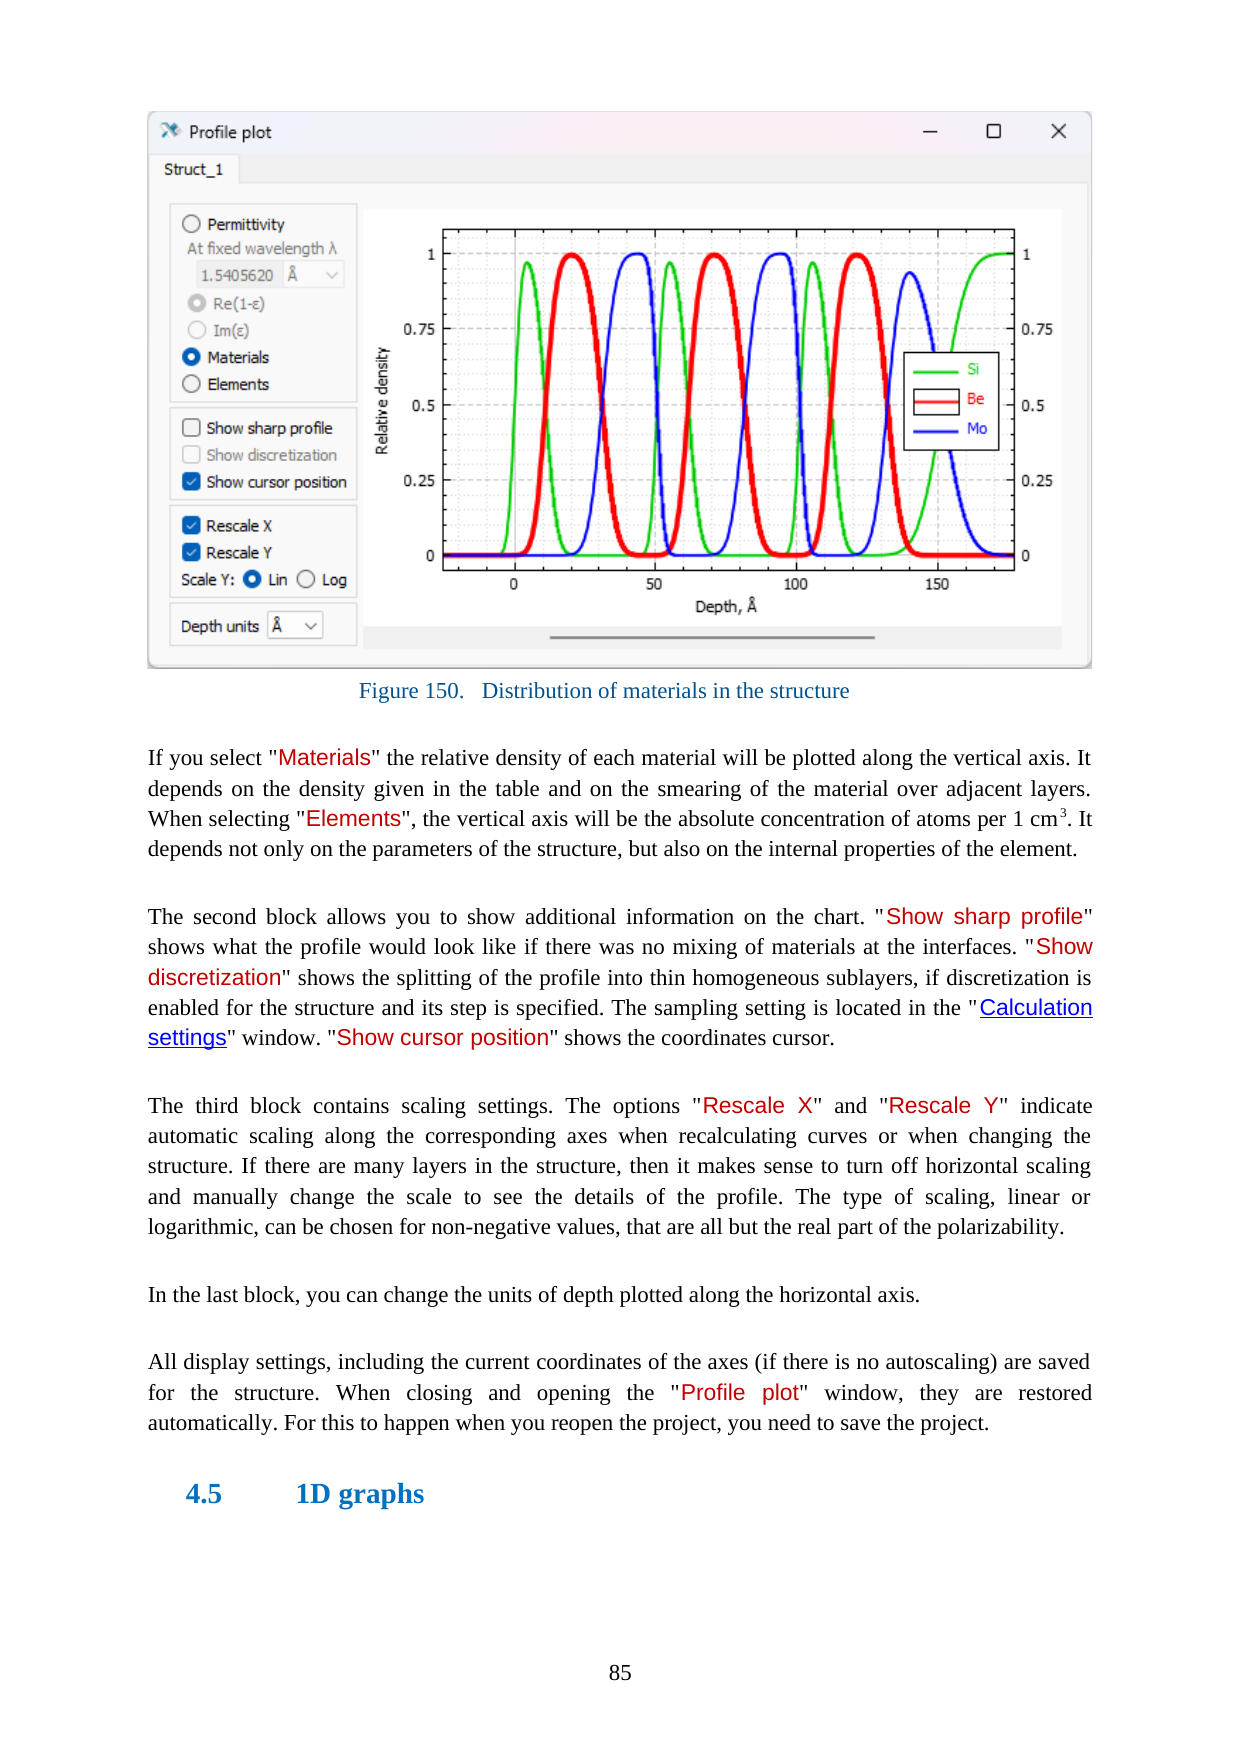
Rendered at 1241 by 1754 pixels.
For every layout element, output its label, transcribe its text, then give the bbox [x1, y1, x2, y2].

text The second block allows you to show additional information on the chart. "Show sharp profile" shows what the profile would look like if there was no mixing of materials at the interfaces. "Show discretization" shows the splitting of the profile into thin homogeneous sublayers, if discretization is enabled for the structure and its step is specified. The sampling setting is located in the "Calculation settings" window. "Show cursor position" shows the coordinates cursor. [148, 903, 1093, 1051]
list Distribution of materials in the structure [178, 669, 1093, 703]
picture [147, 111, 1093, 669]
subtitle 1D graphs [155, 1477, 1093, 1510]
text If you select "Materials" the relative density of each material will be plotted along the vertical axis. It depends on the density given in the table and on the smearing of the material over adjacent layers. When selecting "Elements", the vertical axis will be the absolute concentration of atoms per 1 cm3. It depends not only on the parameters of the structure, but also on the internal properties of the element. [148, 744, 1093, 862]
text In the last block, you can change the units of depth plotted along the horizontal axis. [148, 1281, 1093, 1307]
text The third block contains scaling settings. The options "Rescale X" and "Rescale Y" indicate automatic scaling along the corresponding axes when recalculating curves or when changing the structure. If there are many layers in the structure, then it makes sense to turn off horizontal scaling and manually change the scale to see the details of the profile. The type of scaling, linear or logarithmic, can be chosen for non-negative values, that are all but the real part of the polarizability. [148, 1092, 1093, 1239]
text All display settings, including the current coordinates of the axes (if there is no autoscaling) are saved for the structure. When closing and opening the "Profile plot" window, they are restored automatically. For this to happen when you reopen the project, you need to save the project. [148, 1348, 1093, 1435]
